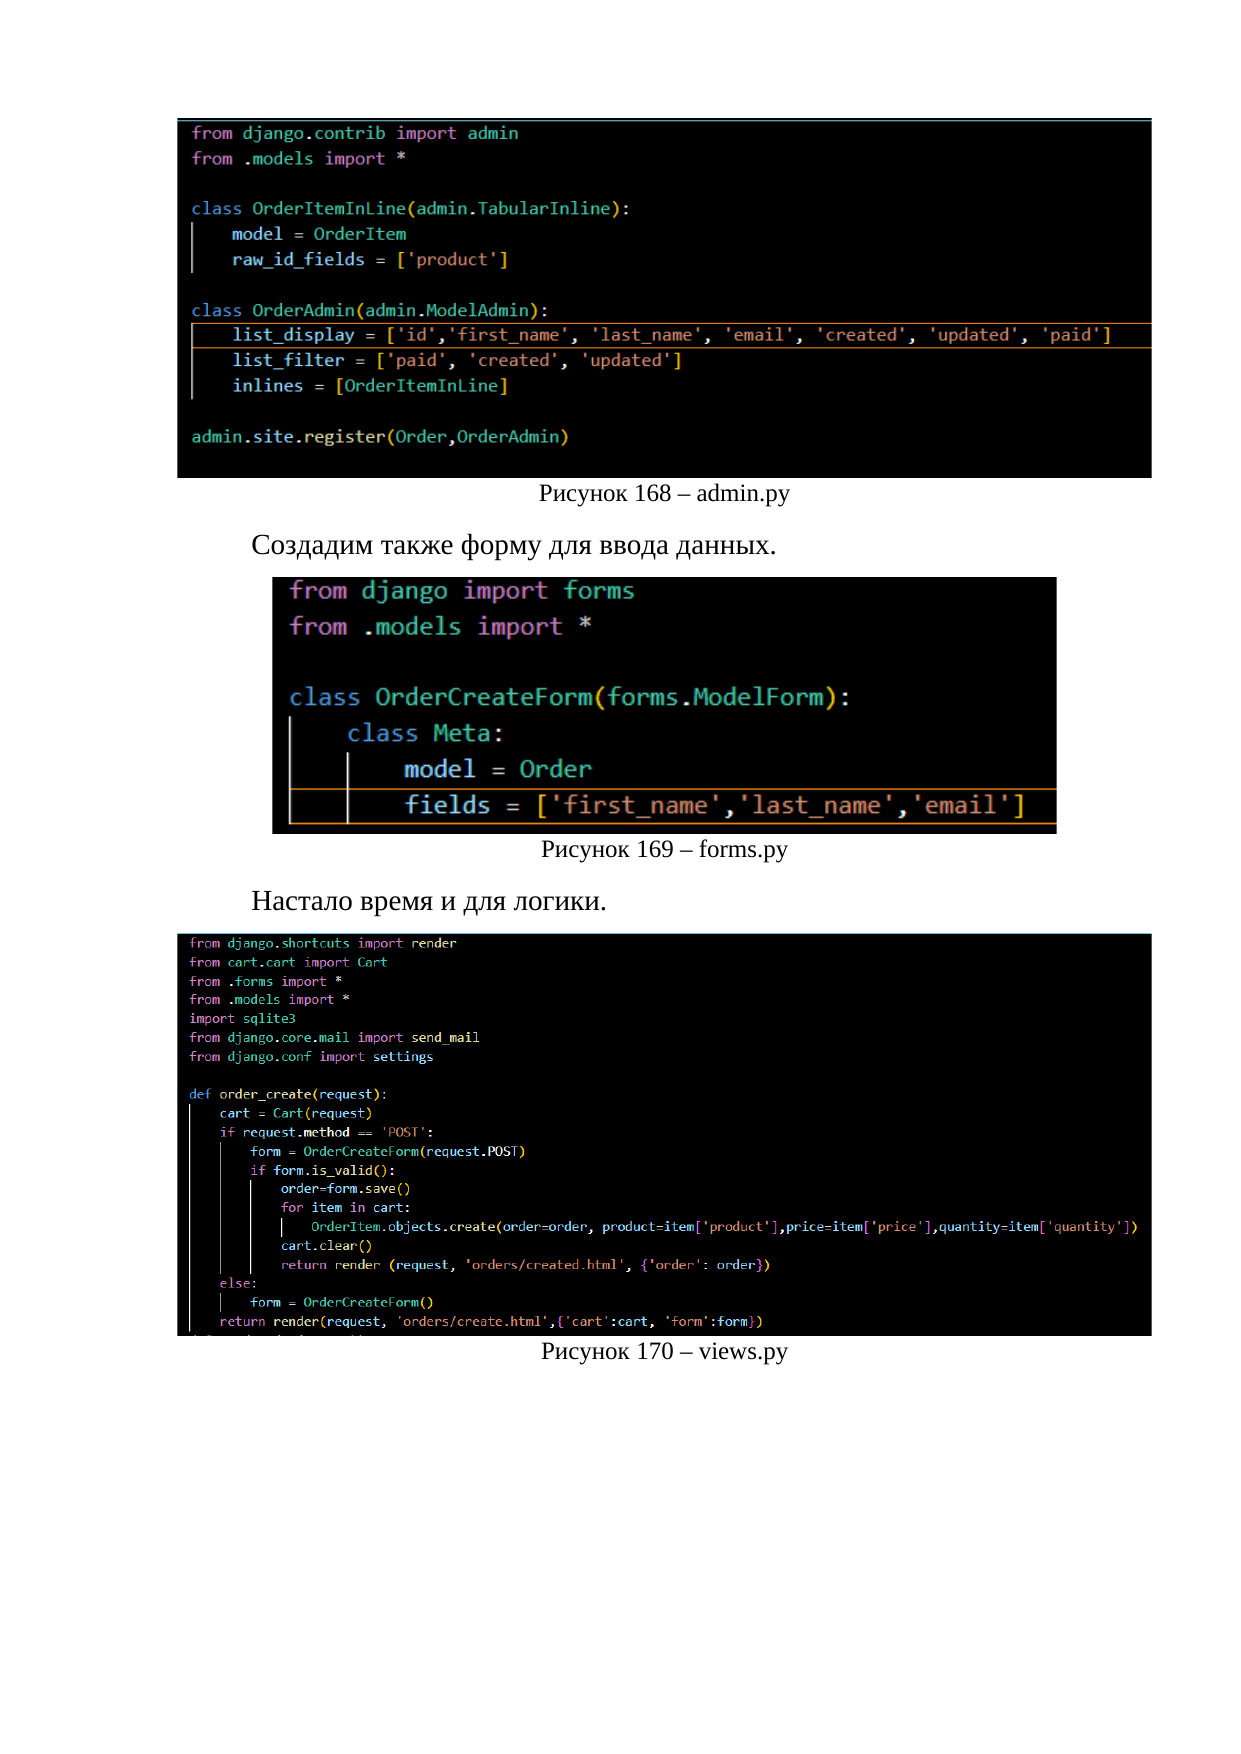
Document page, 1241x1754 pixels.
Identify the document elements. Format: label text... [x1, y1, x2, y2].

picture [177, 118, 1152, 478]
text Рисунок 168 – admin.py [177, 478, 1152, 506]
text Настало время и для логики. [177, 883, 1152, 917]
picture [272, 577, 1057, 834]
picture [177, 933, 1152, 1336]
text Рисунок 169 – forms.py [177, 834, 1152, 862]
text Рисунок 170 – views.py [177, 1336, 1152, 1365]
text Создадим также форму для ввода данных. [177, 527, 1152, 561]
